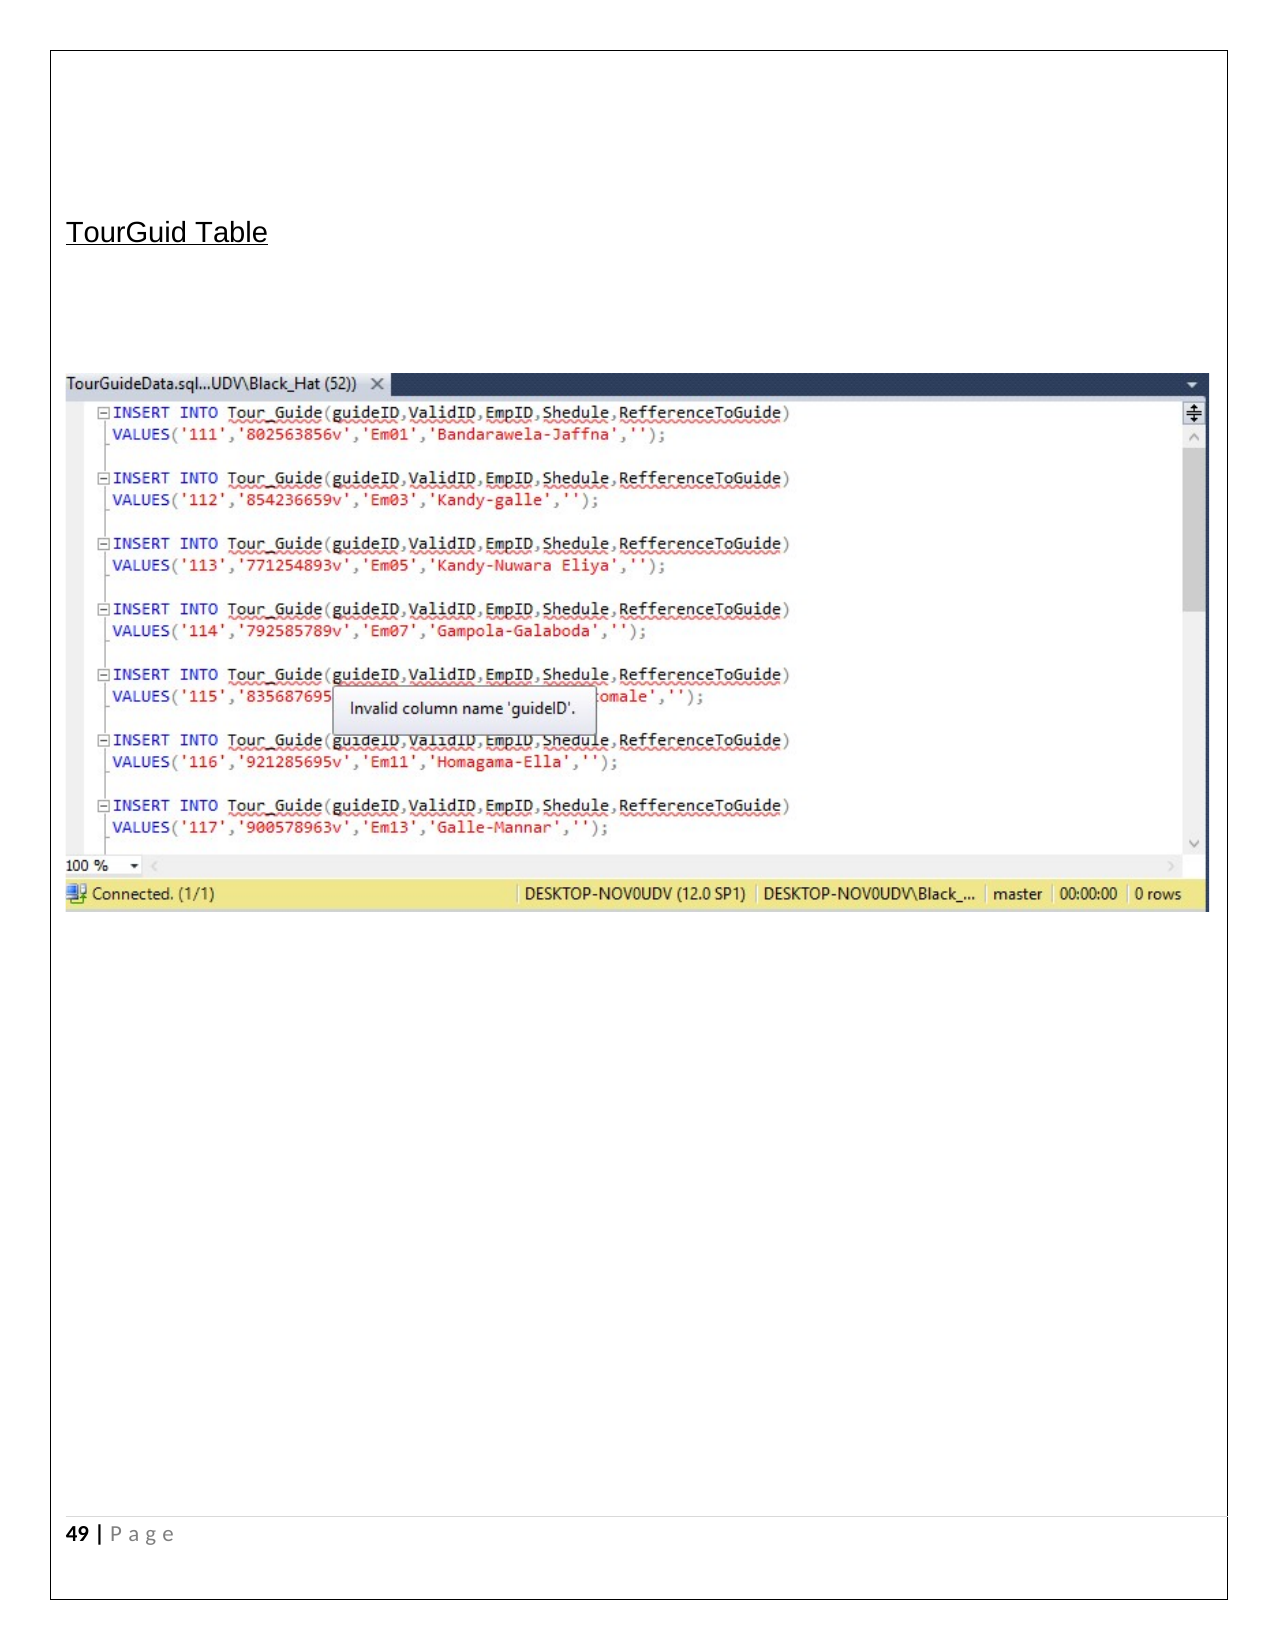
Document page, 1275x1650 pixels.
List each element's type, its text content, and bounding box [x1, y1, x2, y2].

text TourGuid Table [66, 215, 1227, 248]
picture [65, 373, 1210, 912]
